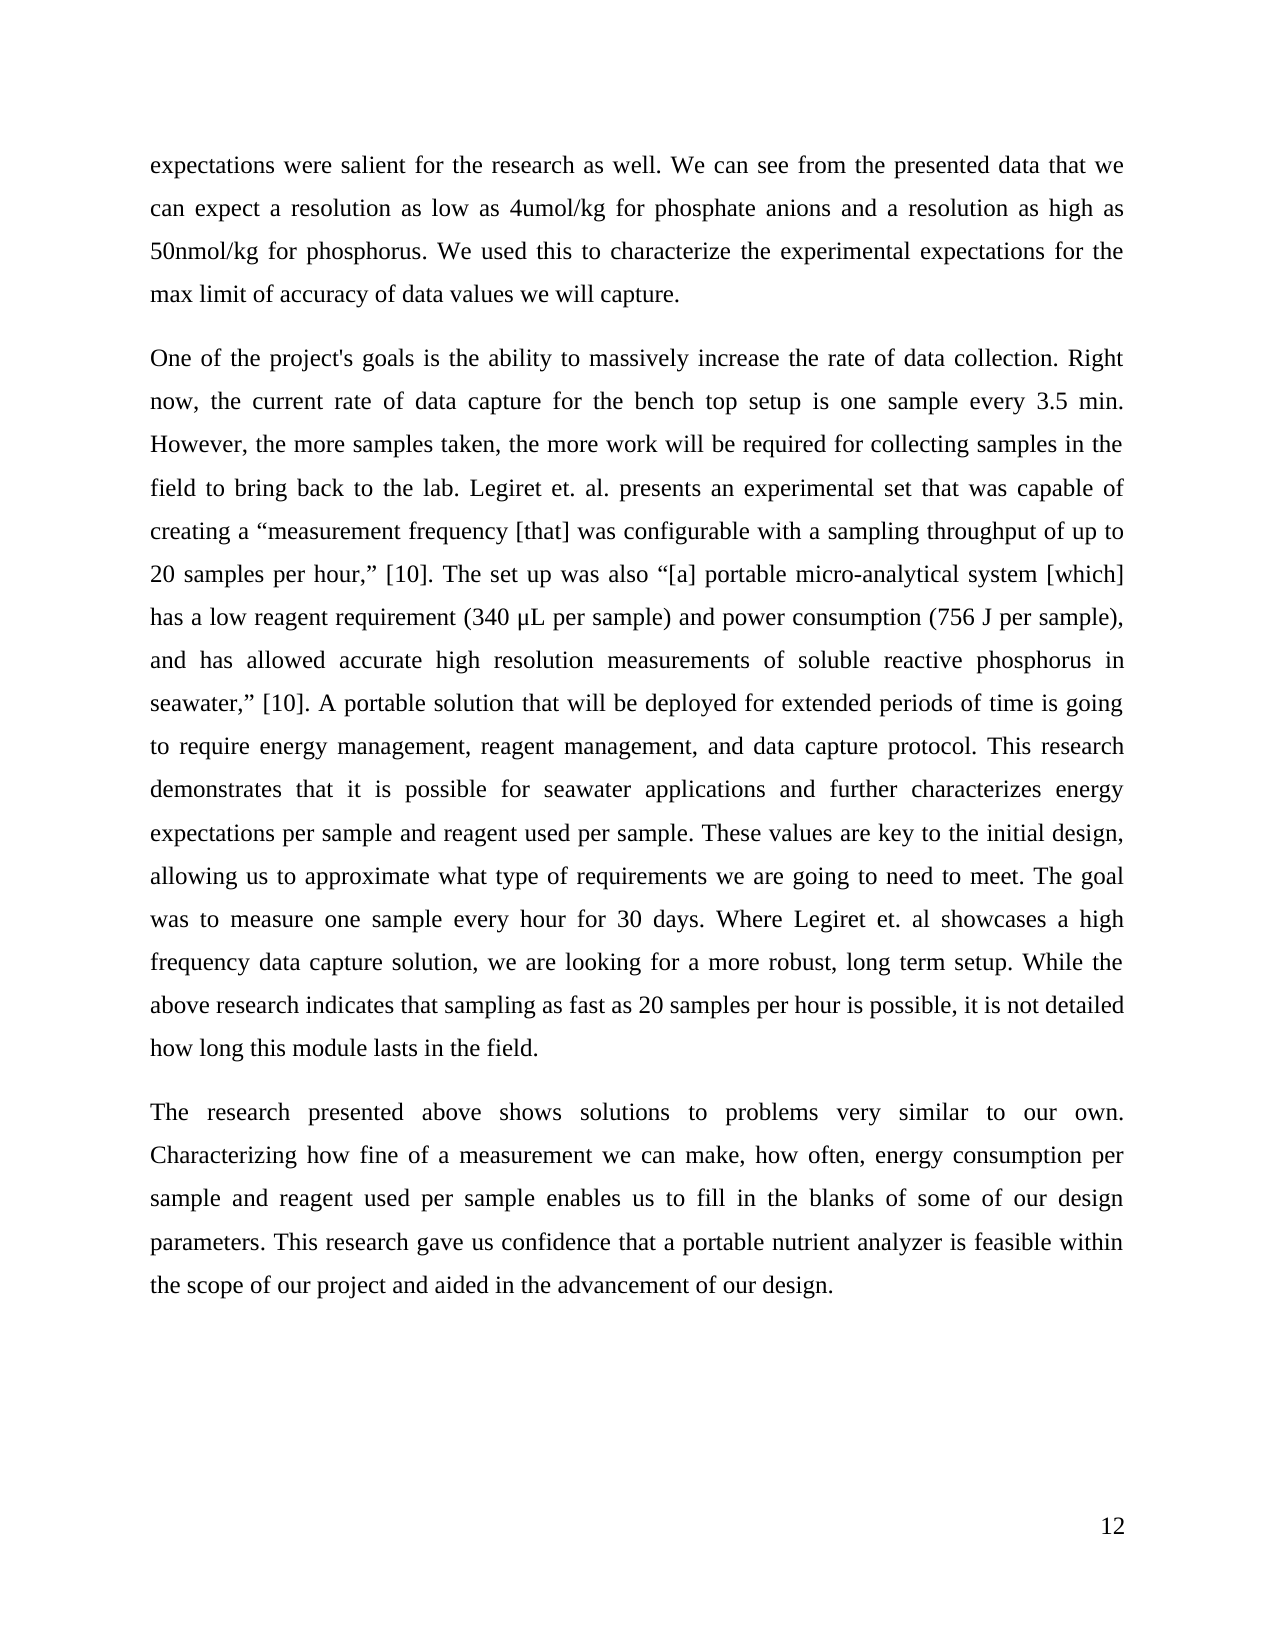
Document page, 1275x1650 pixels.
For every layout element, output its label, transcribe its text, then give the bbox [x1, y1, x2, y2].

text The research presented above shows solutions to problems very similar to our own. Characterizing how fine of a measurement we can make, how often, energy consumption per sample and reagent used per sample enables us to fill in the blanks of some of our design parameters. This research gave us confidence that a portable nutrient analyzer is feasible within the scope of our project and aided in the advancement of our design. [150, 1097, 1125, 1298]
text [150, 150, 1125, 308]
text One of the project's goals is the ability to massively increase the rate of data collection. Right now, the current rate of data capture for the bench top setup is one sample every 3.5 min. However, the more samples taken, the more work will be required for collecting samples in the field to bring back to the lab. Legiret et. al. presents an experimental set that was capable of creating a “measurement frequency [that] was configurable with a sampling throughput of up to 20 samples per hour,” [10]. The set up was also “[a] portable micro-analytical system [which] has a low reagent requirement (340 μL per sample) and power consumption (756 J per sample), and has allowed accurate high resolution measurements of soluble reactive phosphorus in seawater,” [10]. A portable solution that will be deployed for extended periods of time is going to require energy management, reagent management, and data capture protocol. This research demonstrates that it is possible for seawater applications and further characterizes energy expectations per sample and reagent used per sample. These values are key to the initial design, allowing us to approximate what type of requirements we are going to need to meet. The goal was to measure one sample every hour for 30 days. Where Legiret et. al showcases a high frequency data capture solution, we are looking for a more robust, long term setup. While the above research indicates that sampling as fast as 20 samples per hour is possible, it is not detailed how long this module lasts in the field. [150, 343, 1125, 1062]
